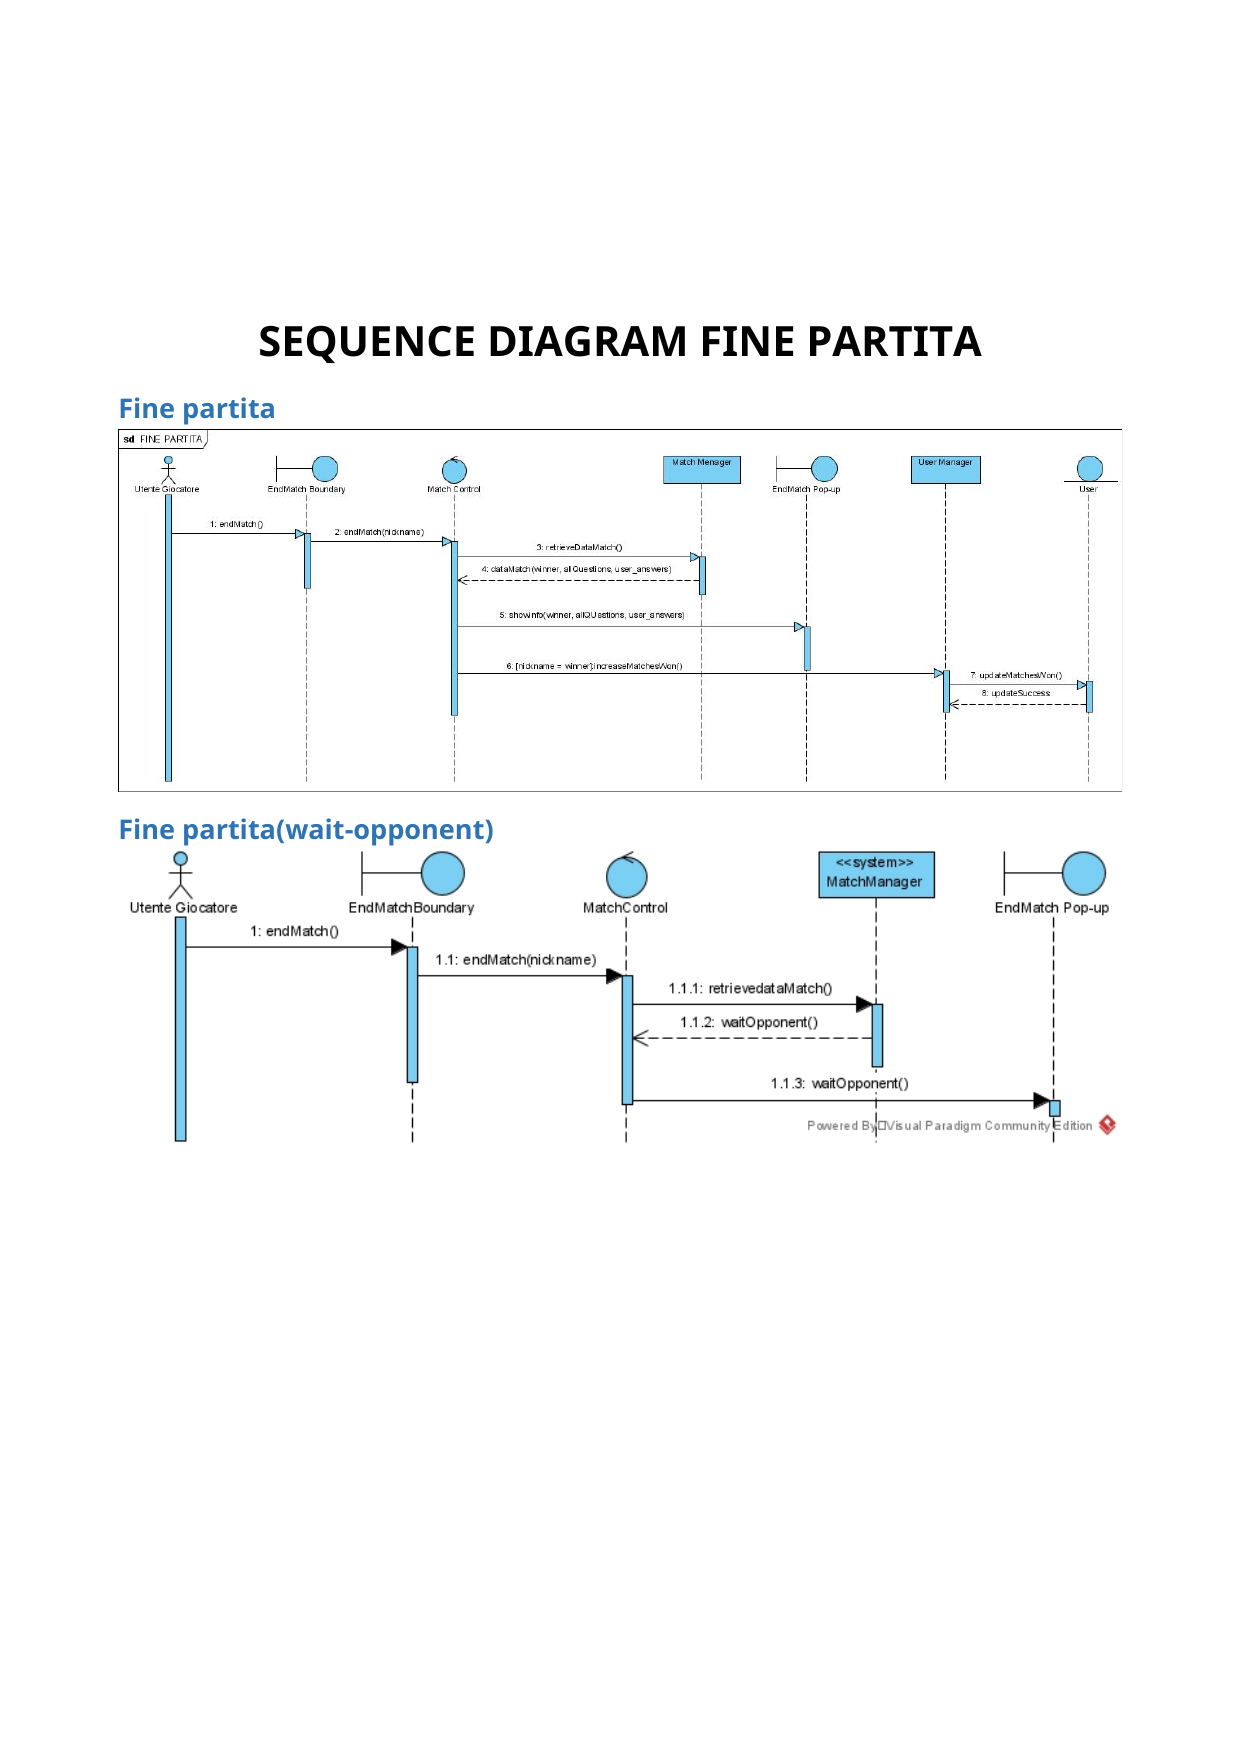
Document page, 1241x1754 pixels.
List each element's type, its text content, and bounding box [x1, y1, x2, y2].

picture [118, 429, 1123, 792]
subtitle Fine partita(wait-opponent) [118, 810, 1122, 847]
picture [118, 850, 1123, 1147]
subtitle Fine partita [118, 389, 1122, 426]
text SEQUENCE DIAGRAM FINE PARTITA [118, 312, 1122, 368]
